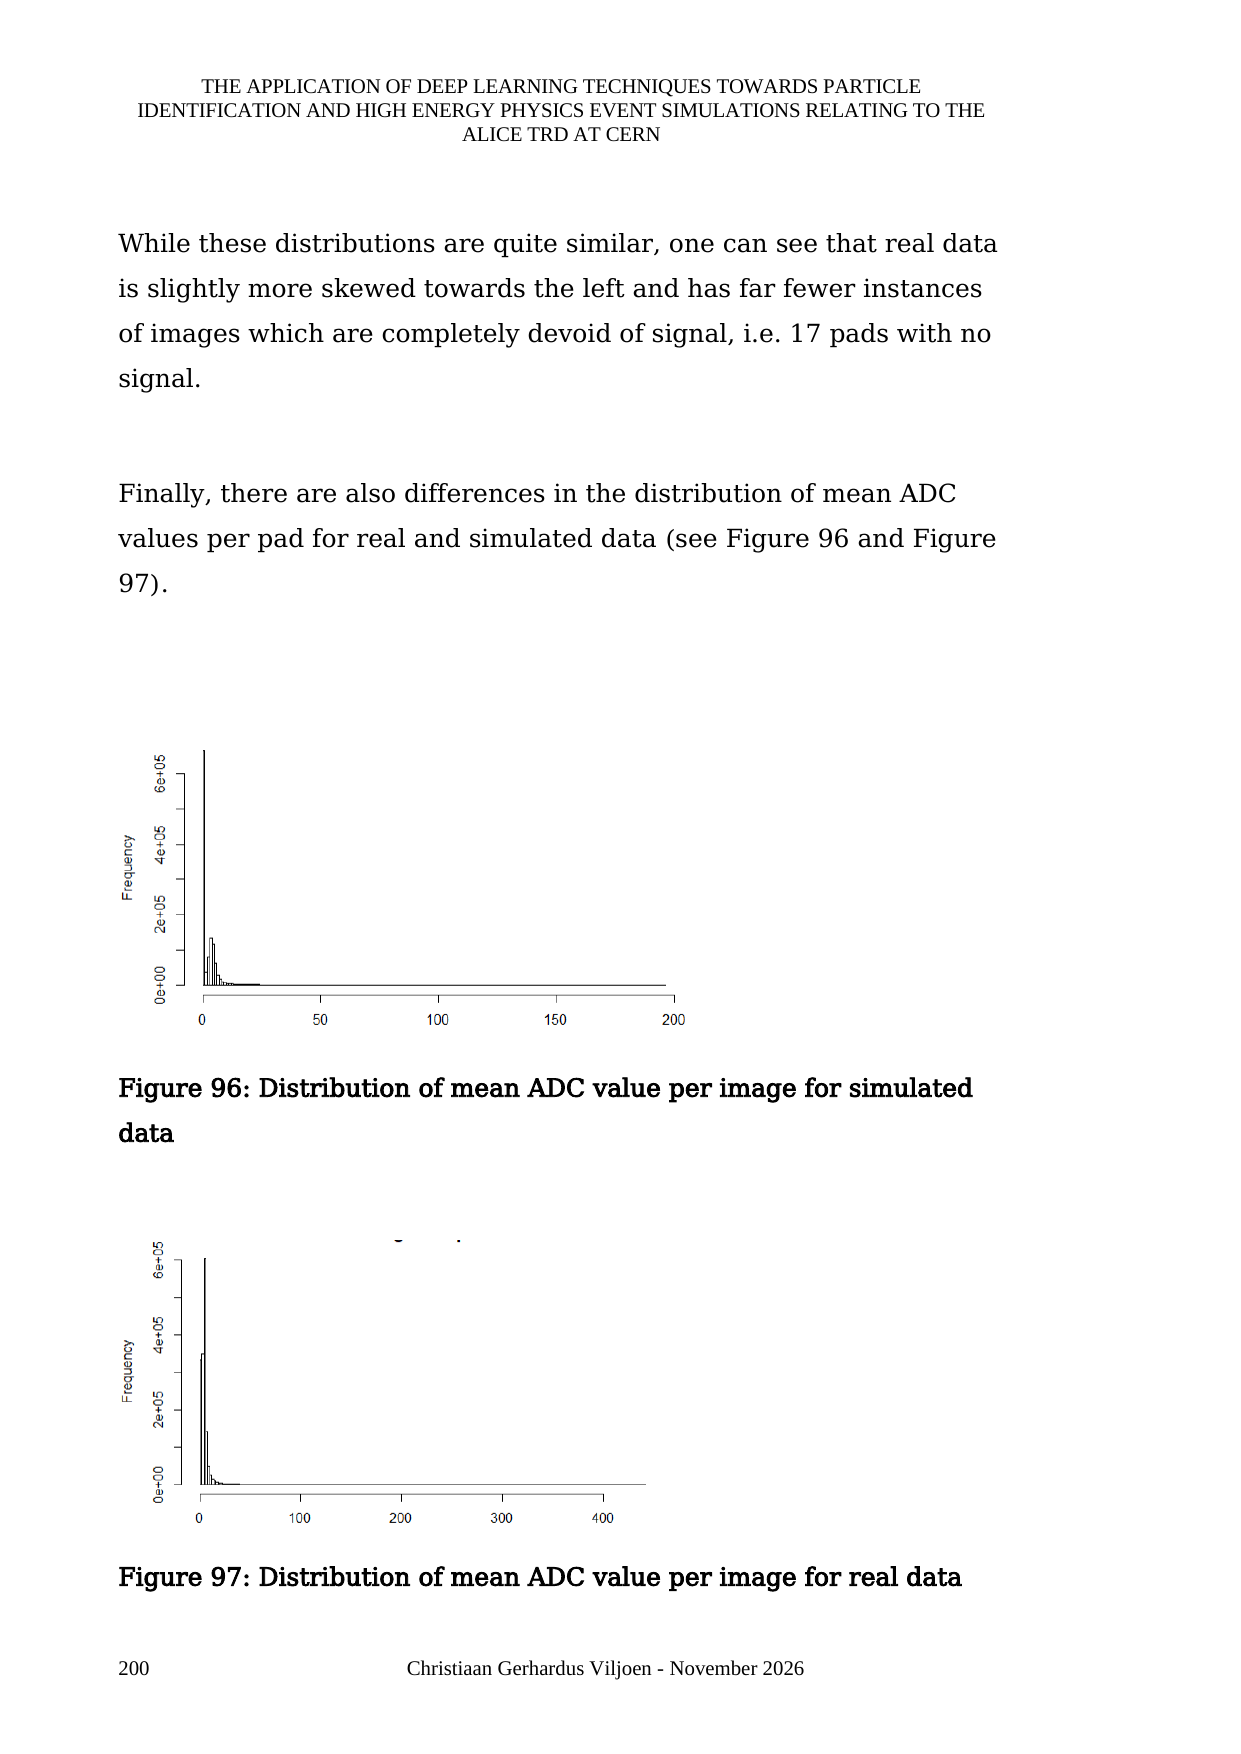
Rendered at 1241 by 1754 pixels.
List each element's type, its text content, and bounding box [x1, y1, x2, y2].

text While these distributions are quite similar, one can see that real data is slightly more skewed towards the left and has far fewer instances of images which are completely devoid of signal, i.e. 17 pads with no signal. [118, 228, 1004, 393]
picture [118, 1240, 655, 1534]
picture [118, 740, 697, 1045]
